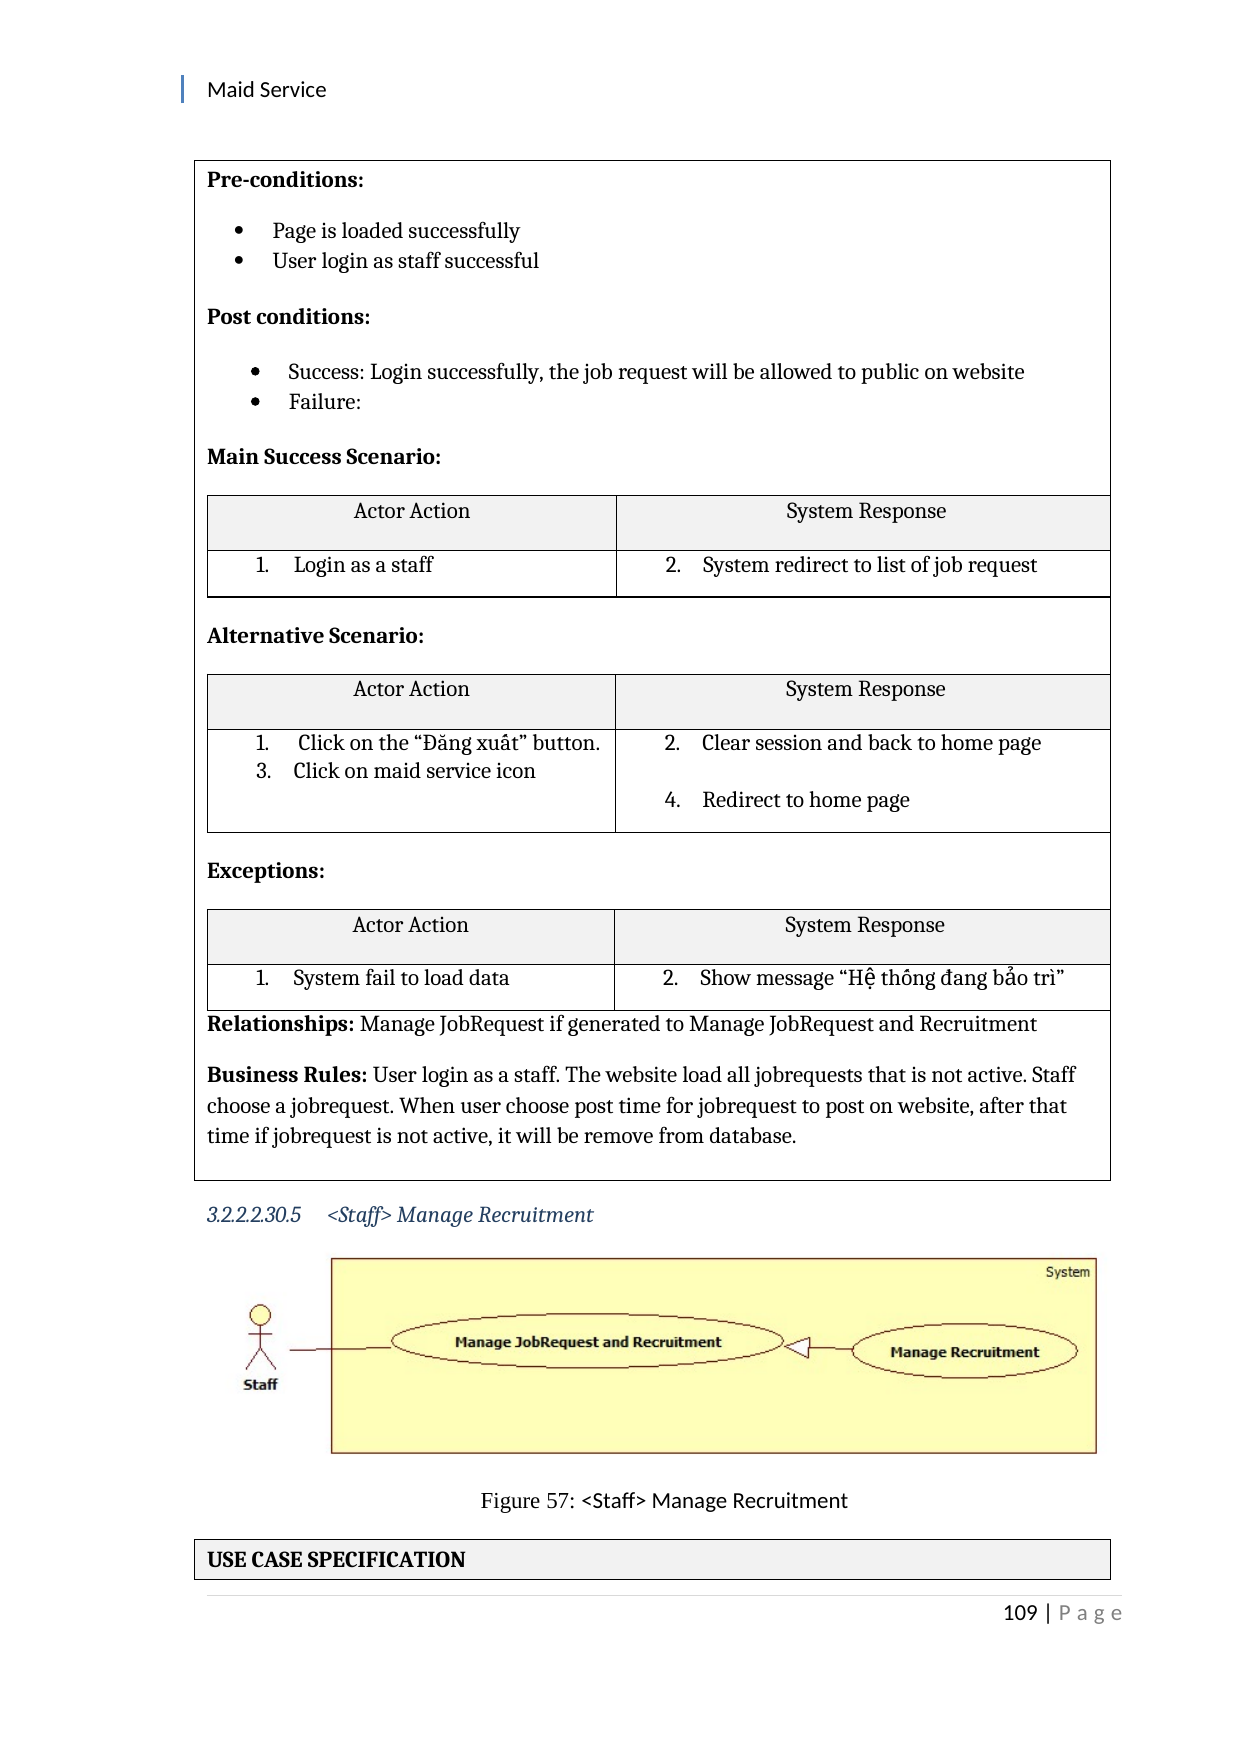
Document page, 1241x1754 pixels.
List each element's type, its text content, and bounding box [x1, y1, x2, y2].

subtitle <Staff> Manage Recruitment [207, 1202, 1122, 1228]
picture [206, 1233, 1122, 1479]
text Figure 57: <Staff> Manage Recruitment [207, 1479, 1122, 1514]
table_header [195, 1540, 1110, 1579]
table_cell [195, 161, 1110, 1180]
